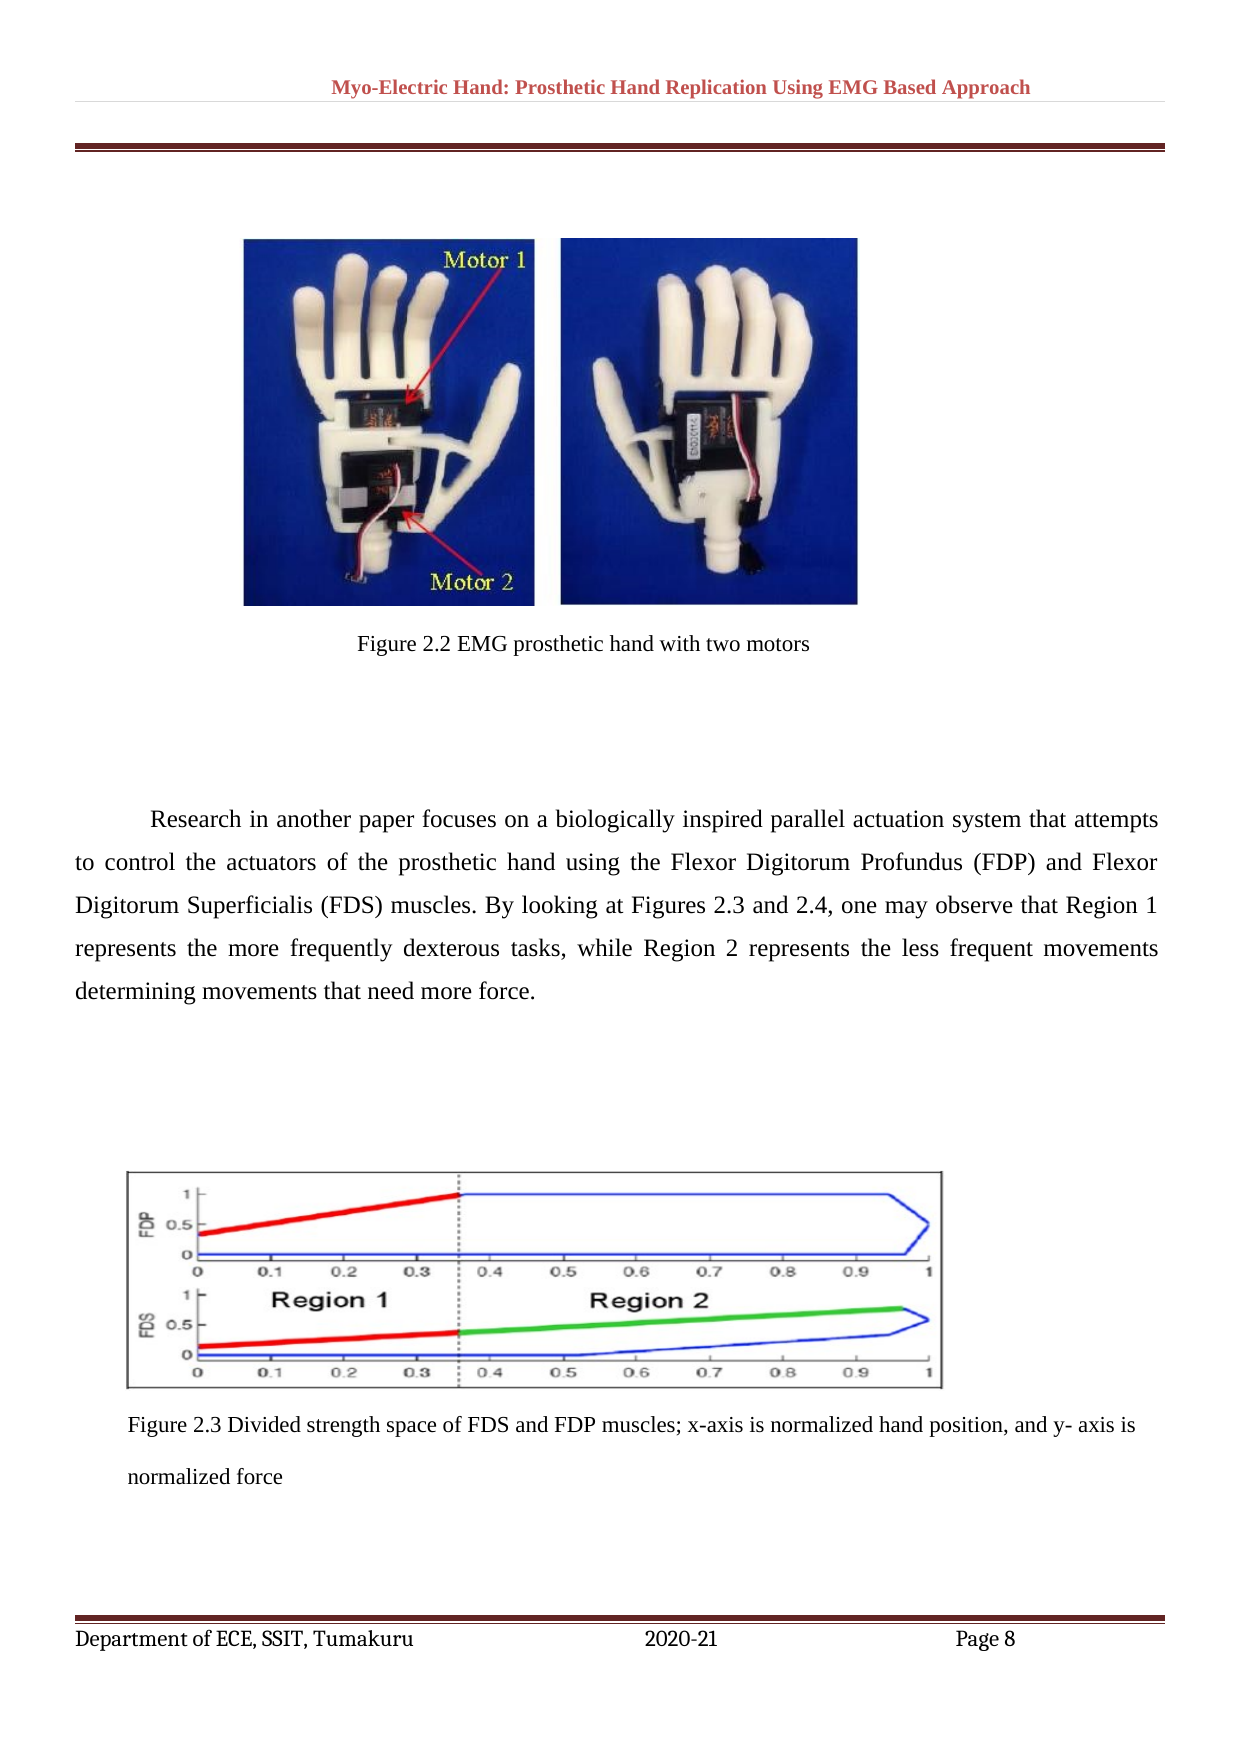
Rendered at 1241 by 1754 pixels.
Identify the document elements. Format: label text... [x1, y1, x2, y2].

text Figure 2.3 Divided strength space of FDS and FDP muscles; x-axis is normalized hand position, and y- axis is normalized force [127, 1411, 1160, 1490]
text Figure 2.2 EMG prosthetic hand with two motors [151, 630, 1160, 656]
text Research in another paper focuses on a biologically inspired parallel actuation system that attempts to control the actuators of the prosthetic hand using the Flexor Digitorum Profundus (FDP) and Flexor Digitorum Superficialis (FDS) muscles. By looking at Figures 2.3 and 2.4, one may observe that Region 1 represents the more frequently dexterous tasks, while Region 2 represents the less frequent movements determining movements that need more force. [75, 804, 1160, 1005]
picture [239, 238, 860, 606]
picture [125, 1170, 946, 1391]
